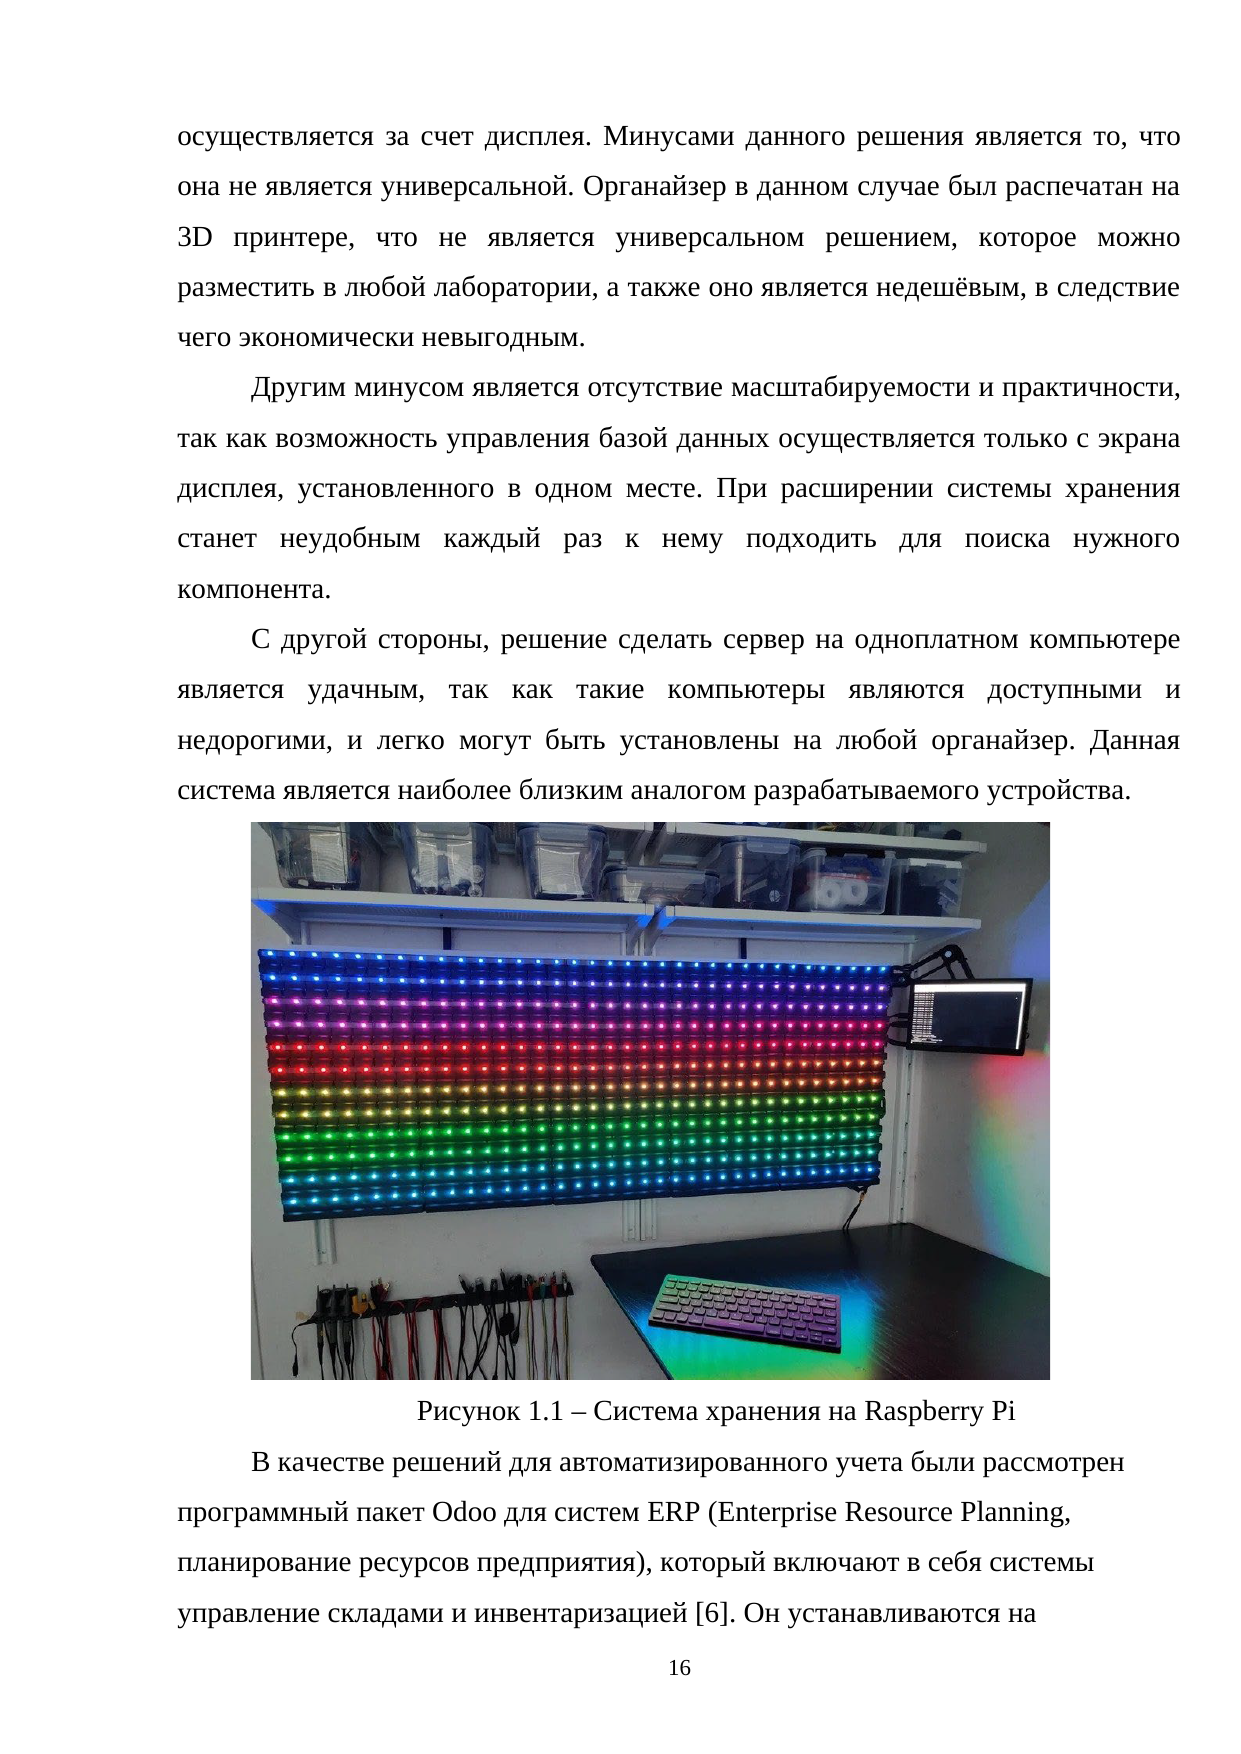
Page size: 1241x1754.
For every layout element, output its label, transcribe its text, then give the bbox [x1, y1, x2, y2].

text Другим минусом является отсутствие масштабируемости и практичности, так как возможность управления базой данных осуществляется только с экрана дисплея, установленного в одном месте. При расширении системы хранения станет неудобным каждый раз к нему подходить для поиска нужного компонента. [177, 369, 1182, 604]
text С другой стороны, решение сделать сервер на одноплатном компьютере является удачным, так как такие компьютеры являются доступными и недорогими, и легко могут быть установлены на любой органайзер. Данная система является наиболее близким аналогом разрабатываемого устройства. [177, 621, 1182, 806]
text Рисунок 1.1 – Система хранения на Raspberry Pi [177, 1393, 1182, 1427]
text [177, 1444, 1182, 1628]
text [177, 118, 1182, 353]
